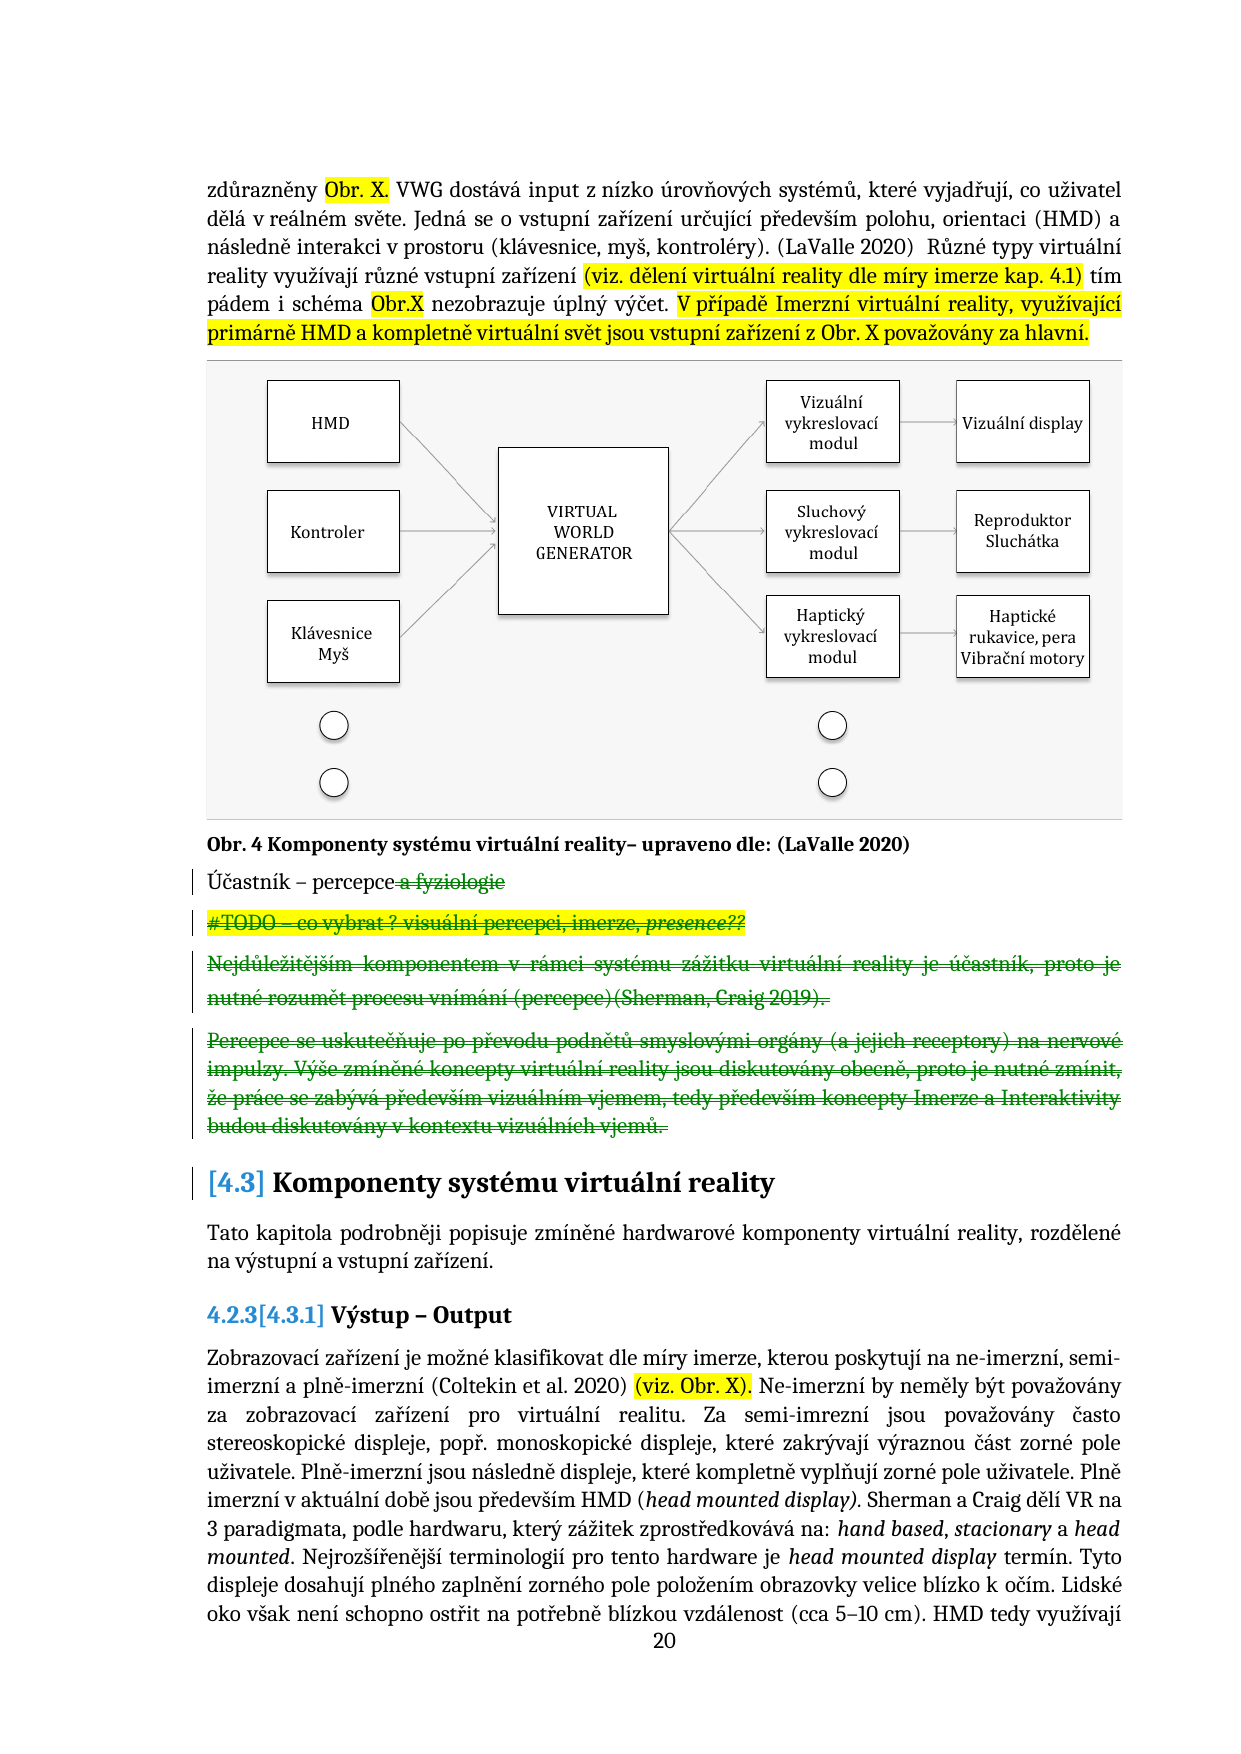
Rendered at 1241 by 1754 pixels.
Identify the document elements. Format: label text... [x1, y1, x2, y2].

subtitle Komponenty systému virtuální reality [207, 1167, 1122, 1200]
picture [206, 360, 1123, 820]
subtitle Výstup – Output [207, 1301, 1122, 1330]
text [207, 177, 1122, 346]
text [207, 1345, 1122, 1627]
text Tato kapitola podrobněji popisuje zmíněné hardwarové komponenty virtuální reality, rozdělené na výstupní a vstupní zařízení. [207, 1219, 1122, 1274]
text Obr. 4 Komponenty systému virtuální reality– upraveno dle: (LaValle 2020) [207, 832, 1122, 856]
